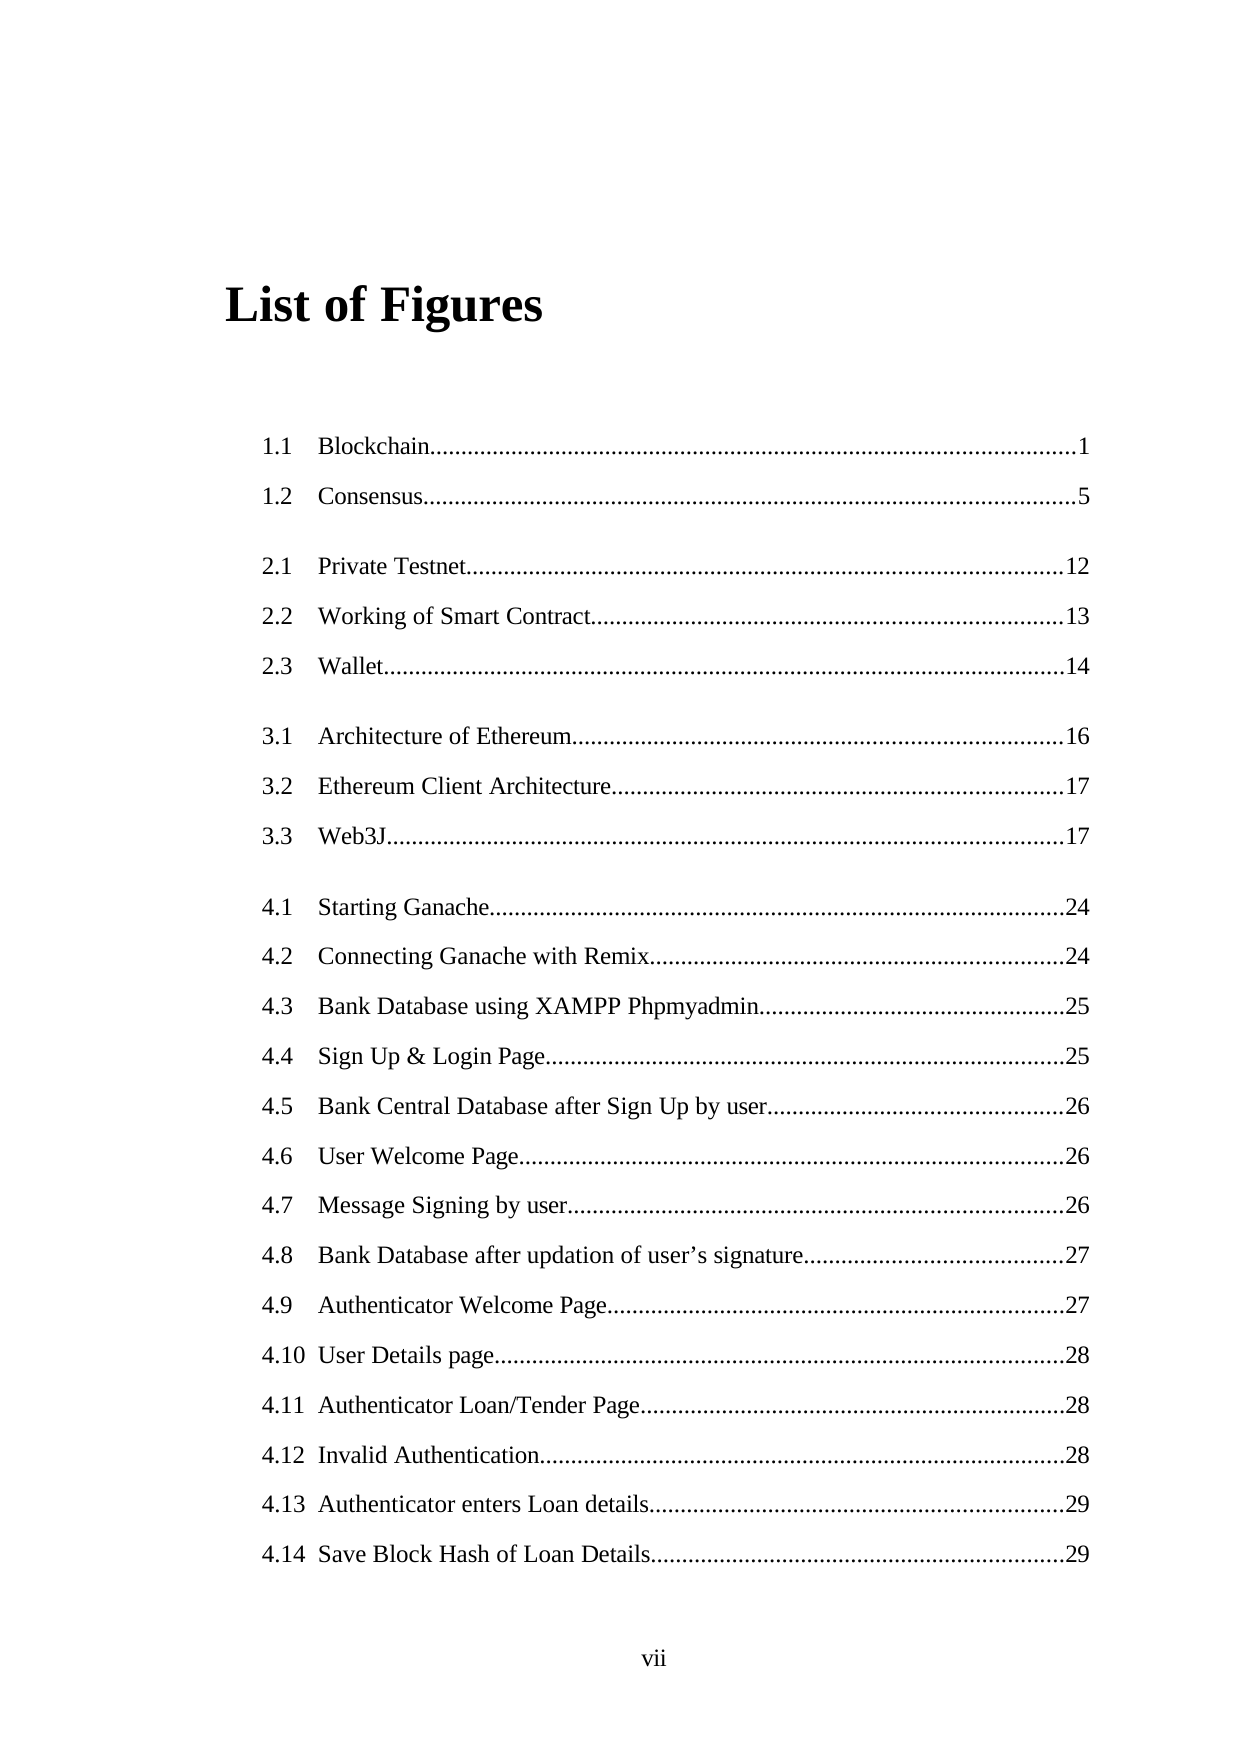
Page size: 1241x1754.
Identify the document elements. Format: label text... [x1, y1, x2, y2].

list Ethereum Client Architecture 17 [262, 771, 1240, 800]
list Message Signing by user 26 [262, 1191, 1240, 1219]
list Architecture of Ethereum 16 [262, 721, 1240, 750]
list Authenticator enters Loan details 29 [262, 1489, 1240, 1518]
list Authenticator Loan/Tender Page 28 [262, 1390, 1240, 1418]
subtitle List of Figures [225, 274, 1240, 332]
list Bank Database after updation of user’s signature 27 [262, 1240, 1240, 1269]
list Web3J 17 [262, 821, 1240, 850]
list Consensus 5 [262, 481, 1240, 509]
list User Welcome Page 26 [262, 1141, 1240, 1169]
list Starting Ganache 24 [262, 892, 1240, 920]
list Bank Database using XAMPP Phpmyadmin 25 [262, 991, 1240, 1020]
list Private Testnet 12 [262, 551, 1240, 580]
list Sign Up & Login Page 25 [262, 1041, 1240, 1070]
list Bank Central Database after Sign Up by user 26 [262, 1091, 1240, 1120]
list Connecting Ganache with Remix 24 [262, 941, 1240, 970]
list User Details page 28 [262, 1340, 1240, 1369]
list Working of Smart Contract 13 [262, 601, 1240, 630]
list Wallet 14 [262, 651, 1240, 680]
list Authenticator Welcome Page 27 [262, 1290, 1240, 1319]
list Save Block Hash of Loan Details 29 [262, 1539, 1240, 1568]
list Blockchain 1 [262, 431, 1240, 460]
list Invalid Authentication 28 [262, 1440, 1240, 1468]
